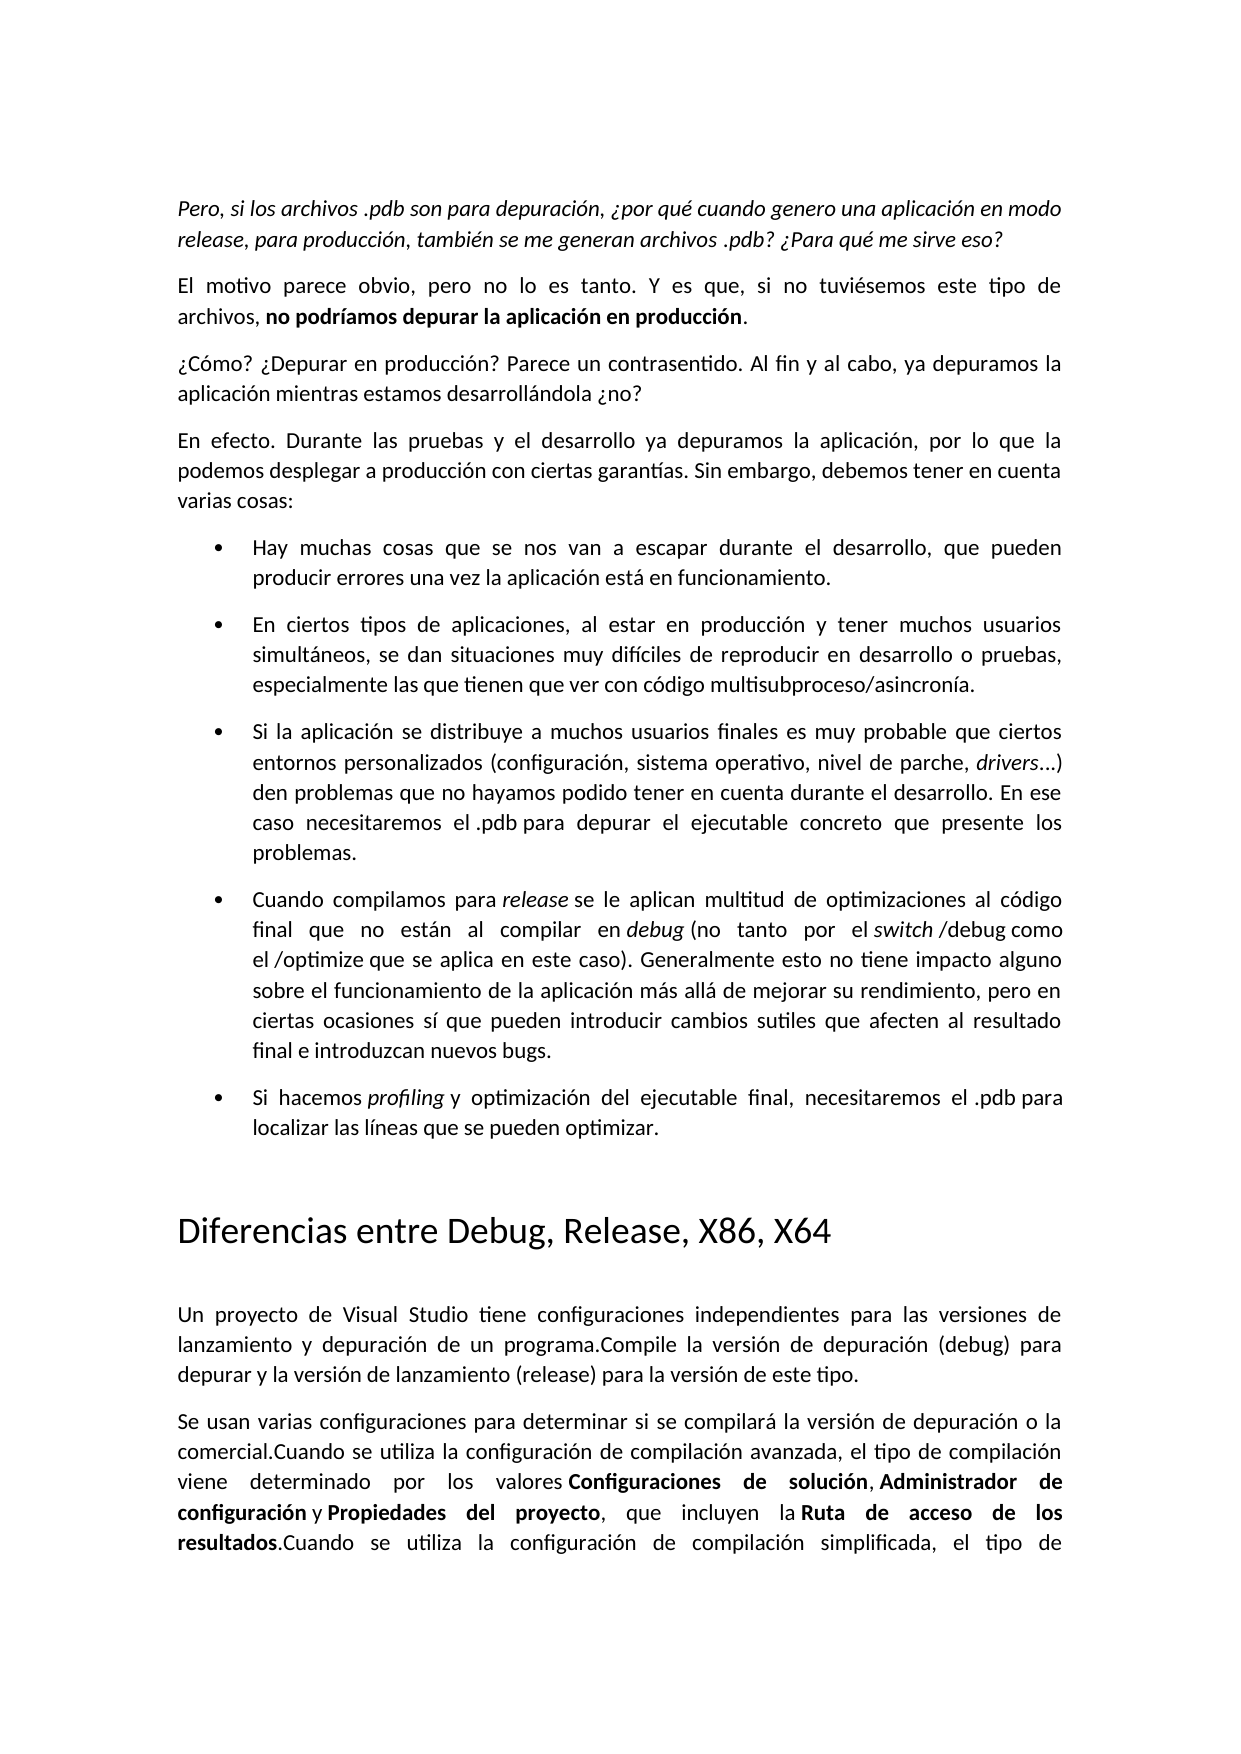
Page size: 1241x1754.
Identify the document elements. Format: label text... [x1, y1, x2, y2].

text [177, 1407, 1063, 1556]
text El motivo parece obvio, pero no lo es tanto. Y es que, si no tuviésemos este tipo de archivos, no podríamos depurar la aplicación en producción. [177, 272, 1063, 330]
list En ciertos tipos de aplicaciones, al estar en producción y tener muchos usuarios simultáneos, se dan situaciones muy difíciles de reproducir en desarrollo o pruebas, especialmente las que tienen que ver con código multisubproceso/asincronía. [215, 610, 1063, 698]
list Cuando compilamos para release se le aplican multitud de optimizaciones al código final que no están al compilar en debug (no tanto por el switch /debug como el /optimize que se aplica en este caso). Generalmente esto no tiene impacto alguno sobre el funcionamiento de la aplicación más allá de mejorar su rendimiento, pero en ciertas ocasiones sí que pueden introducir cambios sutiles que afecten al resultado final e introduzcan nuevos bugs. [215, 885, 1063, 1064]
text Un proyecto de Visual Studio tiene configuraciones independientes para las versiones de lanzamiento y depuración de un programa.Compile la versión de depuración (debug) para depurar y la versión de lanzamiento (release) para la versión de este tipo. [177, 1300, 1063, 1388]
list Si hacemos profiling y optimización del ejecutable final, necesitaremos el .pdb para localizar las líneas que se pueden optimizar. [215, 1083, 1063, 1141]
text Diferencias entre Debug, Release, X86, X64 [177, 1207, 1063, 1253]
text Pero, si los archivos .pdb son para depuración, ¿por qué cuando genero una aplicación en modo release, para producción, también se me generan archivos .pdb? ¿Para qué me sirve eso? [177, 194, 1063, 253]
text ¿Cómo? ¿Depurar en producción? Parece un contrasentido. Al fin y al cabo, ya depuramos la aplicación mientras estamos desarrollándola ¿no? [177, 349, 1063, 407]
text En efecto. Durante las pruebas y el desarrollo ya depuramos la aplicación, por lo que la podemos desplegar a producción con ciertas garantías. Sin embargo, debemos tener en cuenta varias cosas: [177, 426, 1063, 514]
list Si la aplicación se distribuye a muchos usuarios finales es muy probable que ciertos entornos personalizados (configuración, sistema operativo, nivel de parche, drivers...) den problemas que no hayamos podido tener en cuenta durante el desarrollo. En ese caso necesitaremos el .pdb para depurar el ejecutable concreto que presente los problemas. [215, 717, 1063, 866]
list Hay muchas cosas que se nos van a escapar durante el desarrollo, que pueden producir errores una vez la aplicación está en funcionamiento. [215, 533, 1063, 591]
